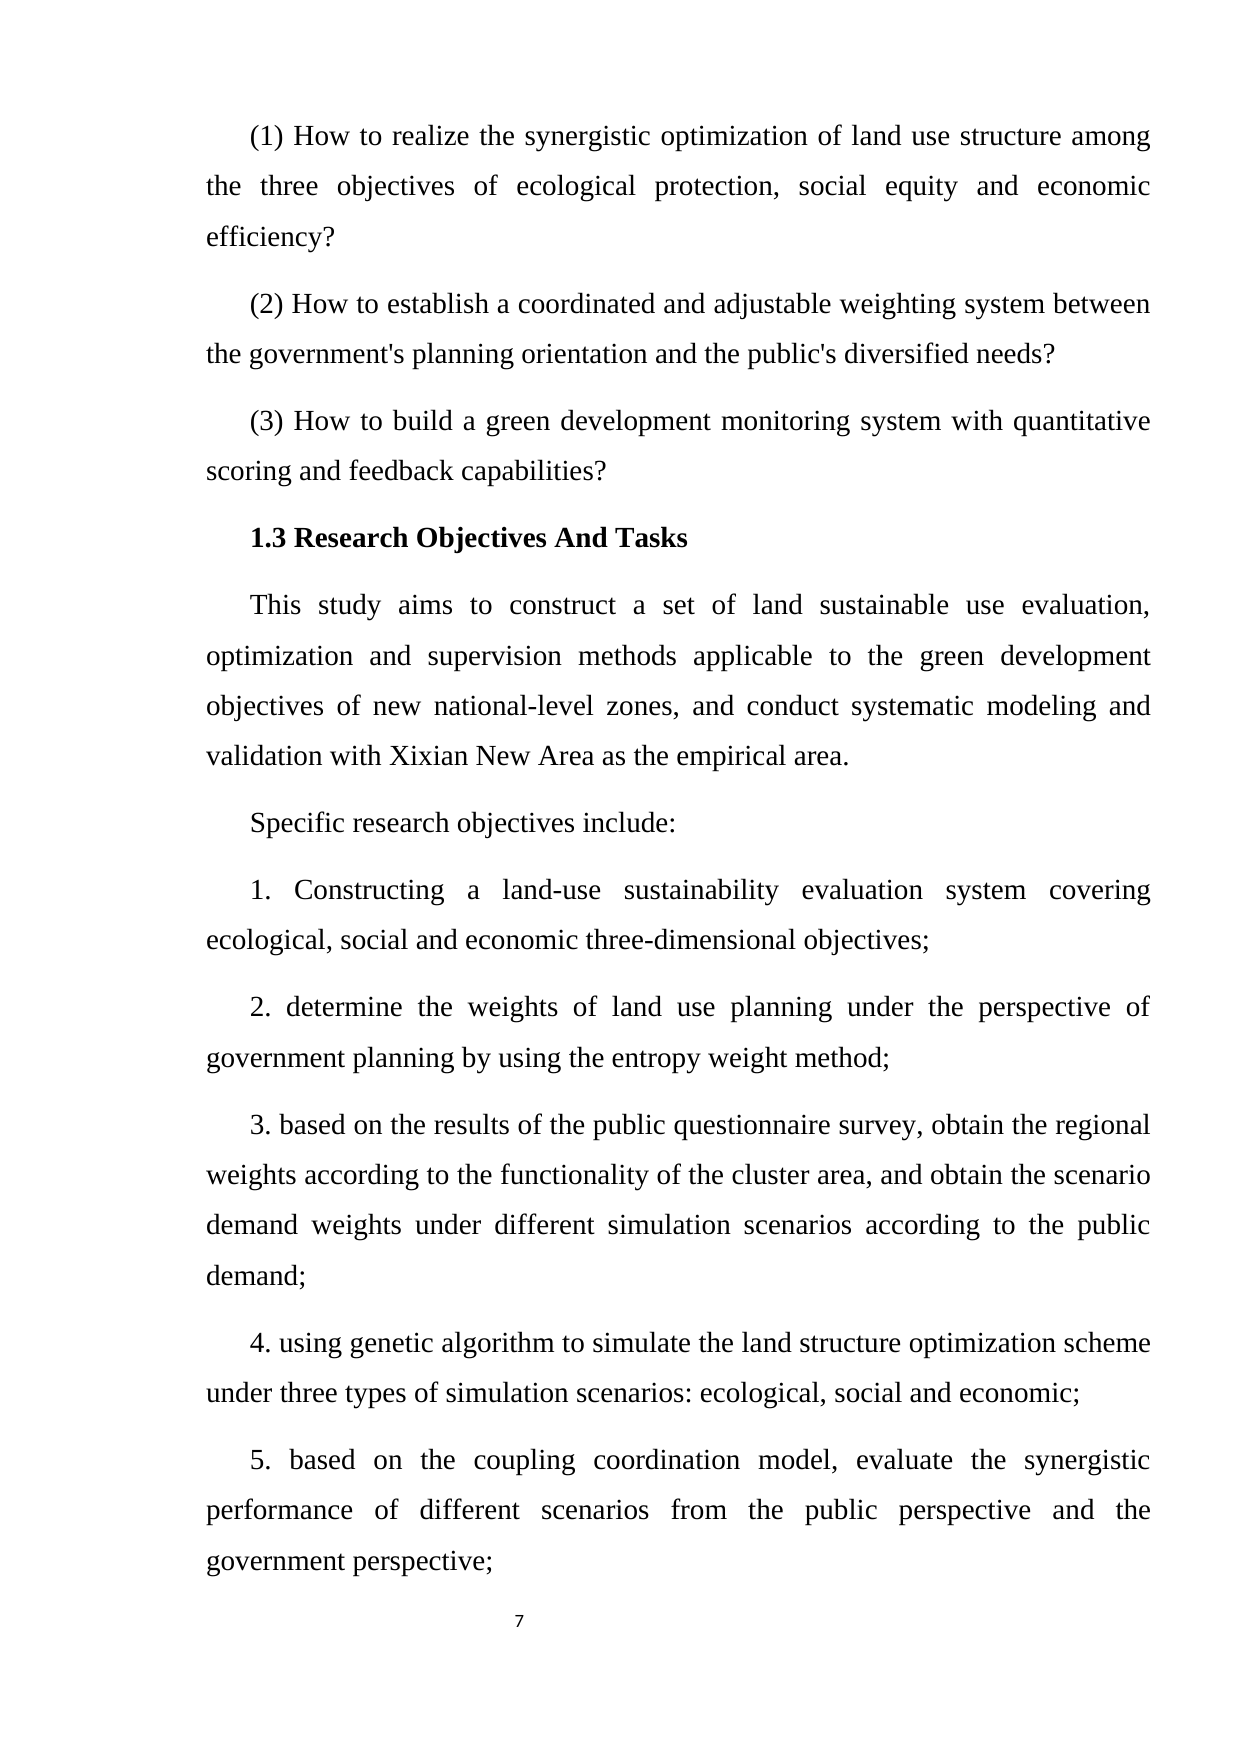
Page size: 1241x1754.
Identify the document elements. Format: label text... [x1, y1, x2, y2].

text 2. determine the weights of land use planning under the perspective of government planning by using the entropy weight method; [206, 989, 1152, 1073]
text (2) How to establish a coordinated and adjustable weighting system between the government's planning orientation and the public's diversified needs? [206, 286, 1152, 369]
text 4. using genetic algorithm to simulate the land structure optimization scheme under three types of simulation scenarios: ecological, social and economic; [206, 1325, 1152, 1408]
text 3. based on the results of the public questionnaire survey, obtain the regional weights according to the functionality of the cluster area, and obtain the scenario demand weights under different simulation scenarios according to the public demand; [206, 1107, 1152, 1291]
text This study aims to construct a set of land sustainable use evaluation, optimization and supervision methods applicable to the green development objectives of new national-level zones, and conduct systematic modeling and validation with Xixian New Area as the empirical area. [206, 587, 1152, 772]
text 1. Constructing a land-use sustainability evaluation system covering ecological, social and economic three-dimensional objectives; [206, 872, 1152, 956]
text Specific research objectives include: [206, 805, 1152, 839]
text (1) How to realize the synergistic optimization of land use structure among the three objectives of ecological protection, social equity and economic efficiency? [206, 118, 1152, 252]
text (3) How to build a green development monitoring system with quantitative scoring and feedback capabilities? [206, 403, 1152, 487]
text 1.3 Research Objectives And Tasks [206, 520, 1152, 554]
text 5. based on the coupling coordination model, evaluate the synergistic performance of different scenarios from the public perspective and the government perspective; [206, 1442, 1152, 1576]
